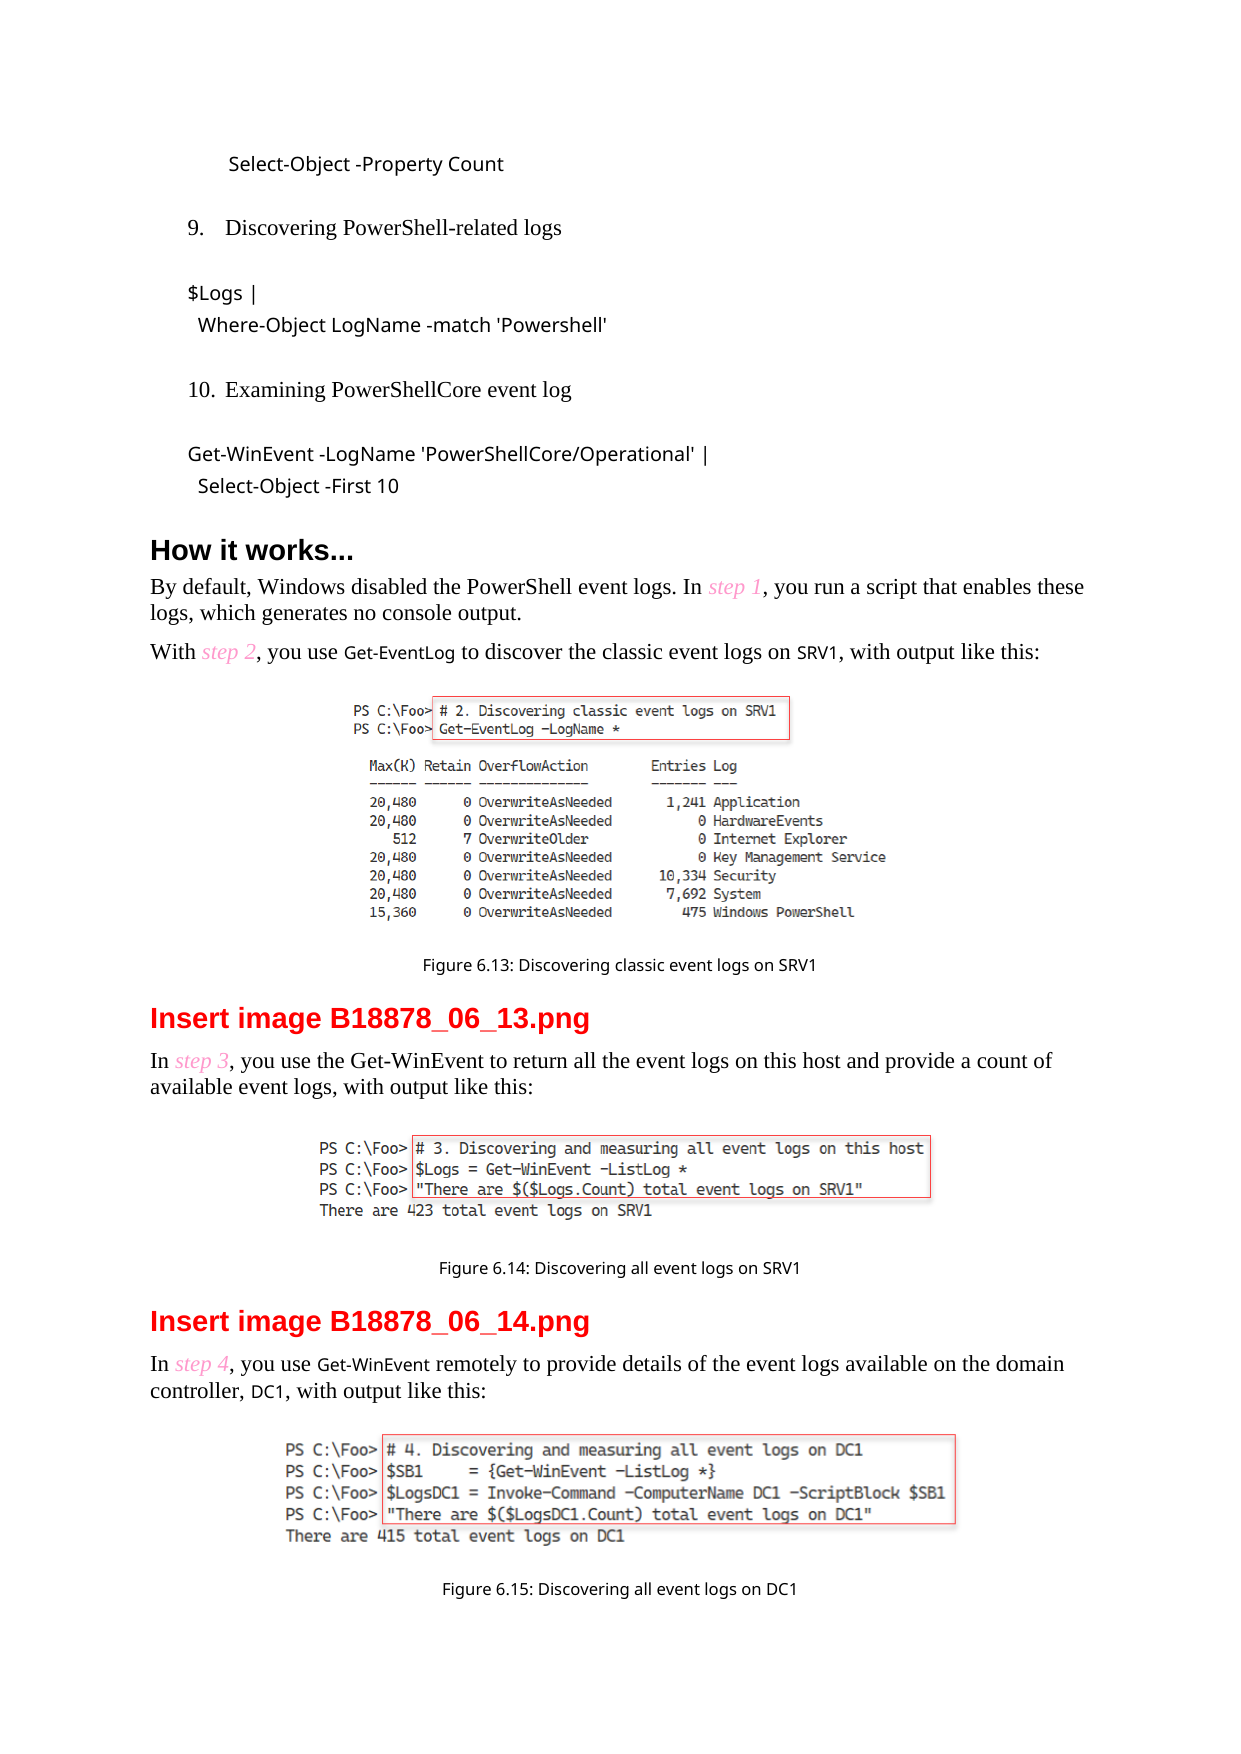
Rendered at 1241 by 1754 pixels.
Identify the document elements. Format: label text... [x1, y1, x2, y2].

text In step 4, you use Get-WinEvent remotely to provide details of the event logs available on the domain controller, DC1, with output like this: [150, 1351, 1090, 1404]
text Figure 6.15: Discovering all event logs on DC1 [150, 1578, 1090, 1600]
text Get-WinEvent -LogName 'PowerShellCore/Operational' | [187, 441, 1090, 467]
text Examining PowerShellCore event log [187, 376, 1053, 402]
text With step 2, you use Get-EventLog to discover the classic event logs on SRV1, with output like this: [150, 638, 1090, 664]
picture [303, 1124, 937, 1232]
text $Logs | [187, 279, 1090, 306]
text By default, Windows disabled the PowerShell event logs. In step 1, you run a script that enables these logs, which generates no console output. [150, 573, 1090, 626]
picture [273, 1428, 967, 1553]
picture [339, 689, 901, 929]
text Where-Object LogName -match 'Powershell' [187, 311, 1090, 338]
text Select-Object -Property Count [187, 150, 1090, 177]
text Select-Object -First 10 [187, 473, 1090, 500]
text Insert image B18878_06_13.png [150, 1001, 1090, 1034]
text In step 3, you use the Get-WinEvent to return all the event logs on this host and provide a count of available event logs, with output like this: [150, 1047, 1090, 1100]
text Insert image B18878_06_14.png [150, 1304, 1090, 1338]
text Figure 6.14: Discovering all event logs on SRV1 [150, 1257, 1090, 1279]
subtitle How it works... [150, 533, 1090, 567]
text Discovering PowerShell-related logs [187, 214, 1053, 241]
text Figure 6.13: Discovering classic event logs on SRV1 [150, 953, 1090, 976]
